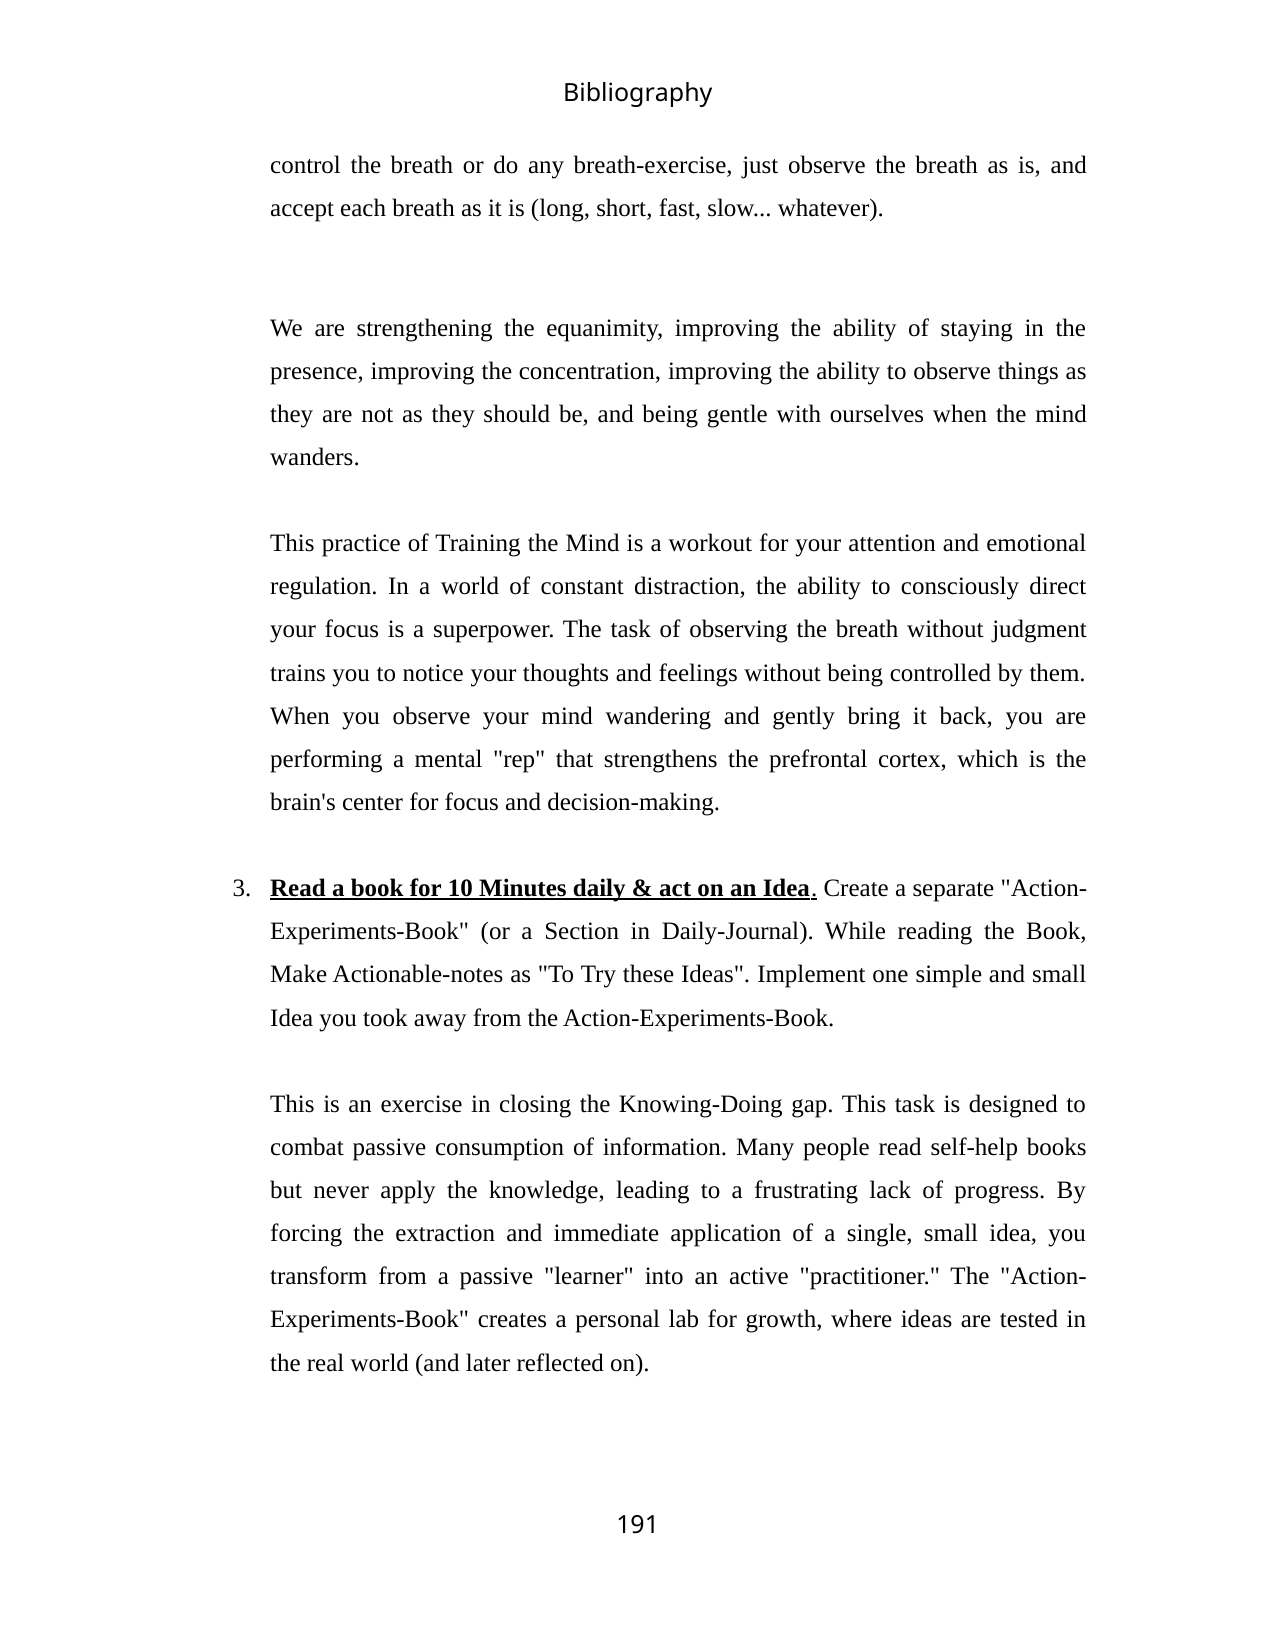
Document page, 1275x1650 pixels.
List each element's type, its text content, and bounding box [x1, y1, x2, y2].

list This is an exercise in closing the Knowing-Doing gap. This task is designed to combat passive consumption of information. Many people read self-help books but never apply the knowledge, leading to a frustrating lack of progress. By forcing the extraction and immediate application of a single, small idea, you transform from a passive "learner" into an active "practitioner." The "Action-Experiments-Book" creates a personal lab for growth, where ideas are tested in the real world (and later reflected on). [270, 1089, 1087, 1376]
list Read a book for 10 Minutes daily & act on an Idea. Create a separate "Action-Experiments-Book" (or a Section in Daily-Journal). While reading the Book, Make Actionable-notes as "To Try these Ideas". Implement one simple and small Idea you took away from the Action-Experiments-Book. [232, 873, 1087, 1031]
list This practice of Training the Mind is a workout for your attention and emotional regulation. In a world of constant distraction, the ability to consciously direct your focus is a superpower. The task of observing the breath without judgment trains you to notice your thoughts and feelings without being controlled by them. When you observe your mind wandering and gently bring it back, you are performing a mental "rep" that strengthens the prefrontal cortex, which is the brain's center for focus and decision-making. [270, 528, 1087, 816]
list We are strengthening the equanimity, improving the ability of staying in the presence, improving the concentration, improving the ability to observe things as they are not as they should be, and being gentle with ourselves when the mind wanders. [270, 313, 1087, 471]
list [232, 150, 1087, 222]
